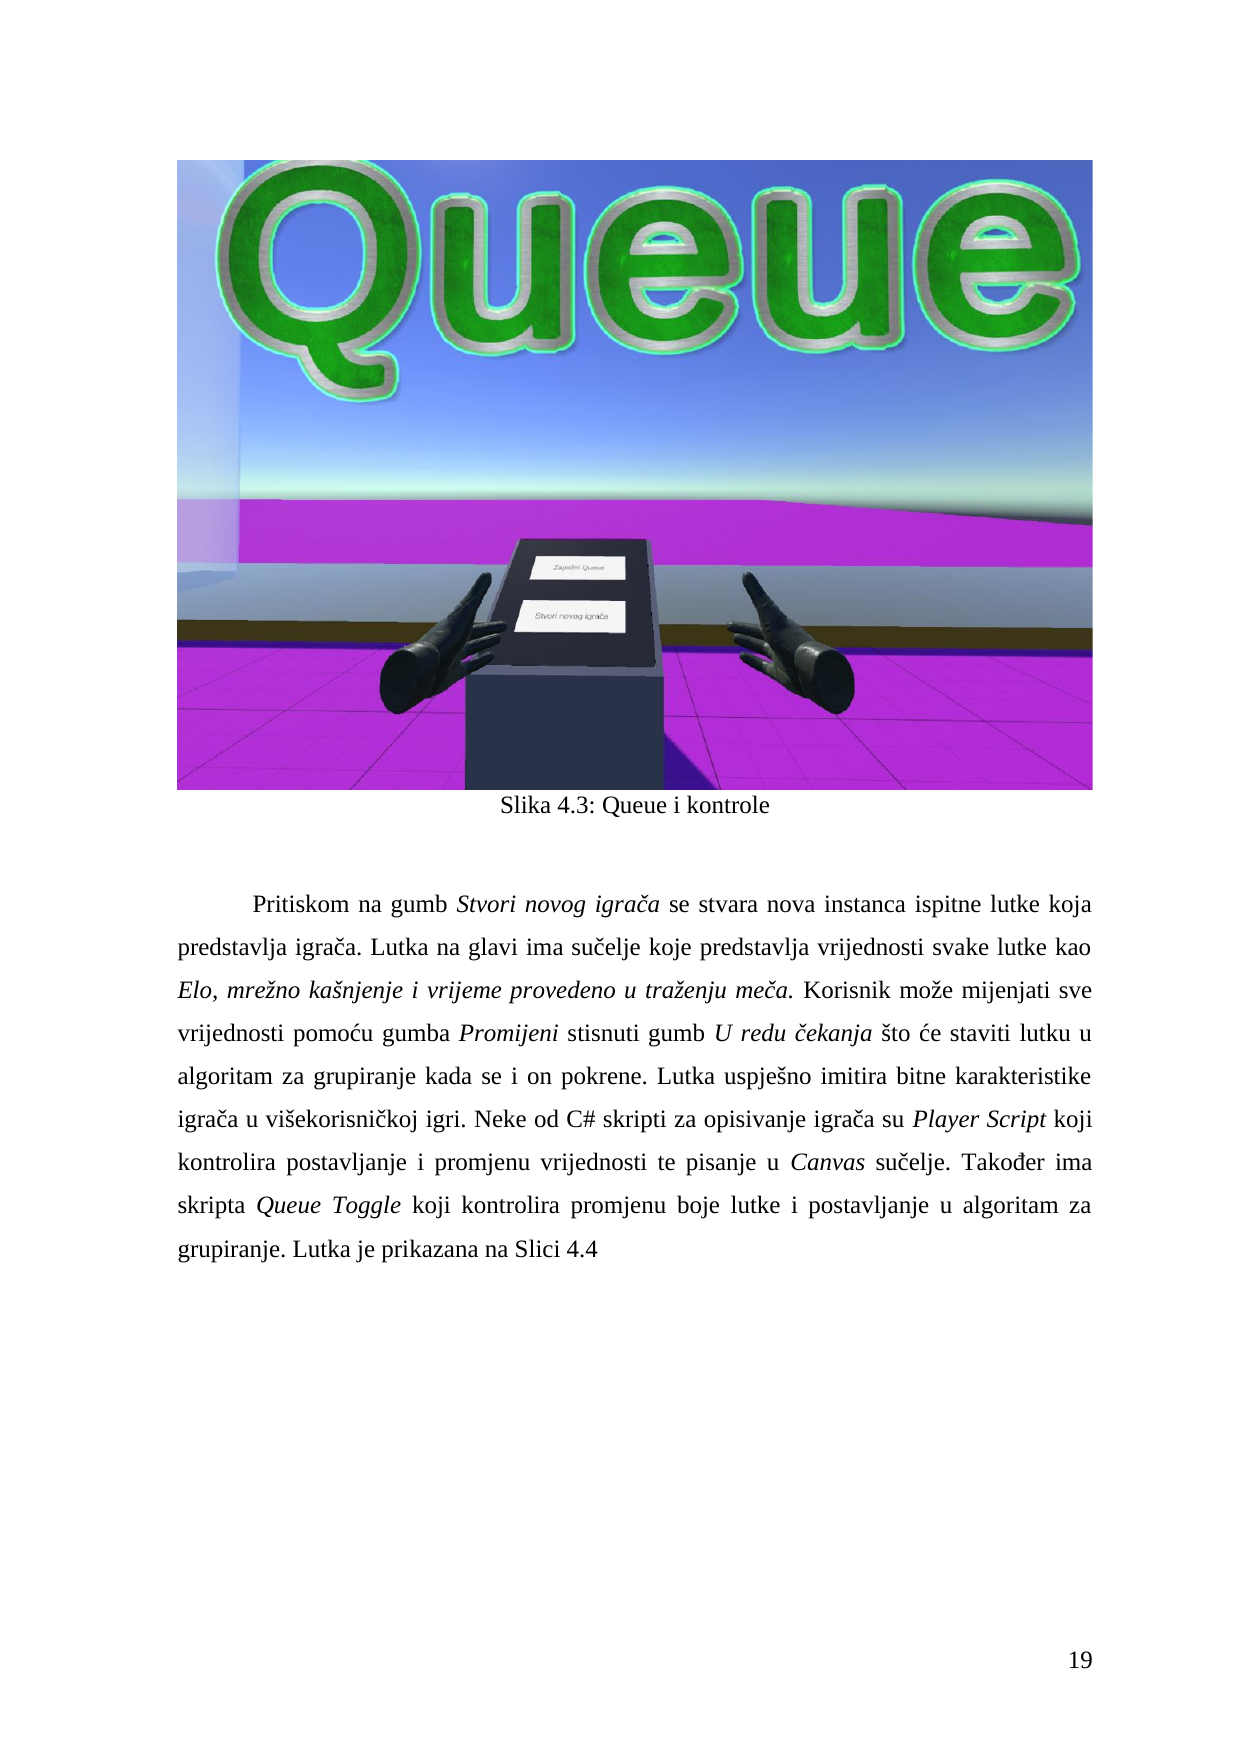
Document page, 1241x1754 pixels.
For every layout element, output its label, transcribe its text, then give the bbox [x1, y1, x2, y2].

text Pritiskom na gumb Stvori novog igrača se stvara nova instanca ispitne lutke koja predstavlja igrača. Lutka na glavi ima sučelje koje predstavlja vrijednosti svake lutke kao Elo, mrežno kašnjenje i vrijeme provedeno u traženju meča. Korisnik može mijenjati sve vrijednosti pomoću gumba Promijeni stisnuti gumb U redu čekanja što će staviti lutku u algoritam za grupiranje kada se i on pokrene. Lutka uspješno imitira bitne karakteristike igrača u višekorisničkoj igri. Neke od C# skripti za opisivanje igrača su Player Script koji kontrolira postavljanje i promjenu vrijednosti te pisanje u Canvas sučelje. Također ima skripta Queue Toggle koji kontrolira promjenu boje lutke i postavljanje u algoritam za grupiranje. Lutka je prikazana na Slici 4.4 [177, 889, 1092, 1262]
picture [177, 160, 1093, 790]
